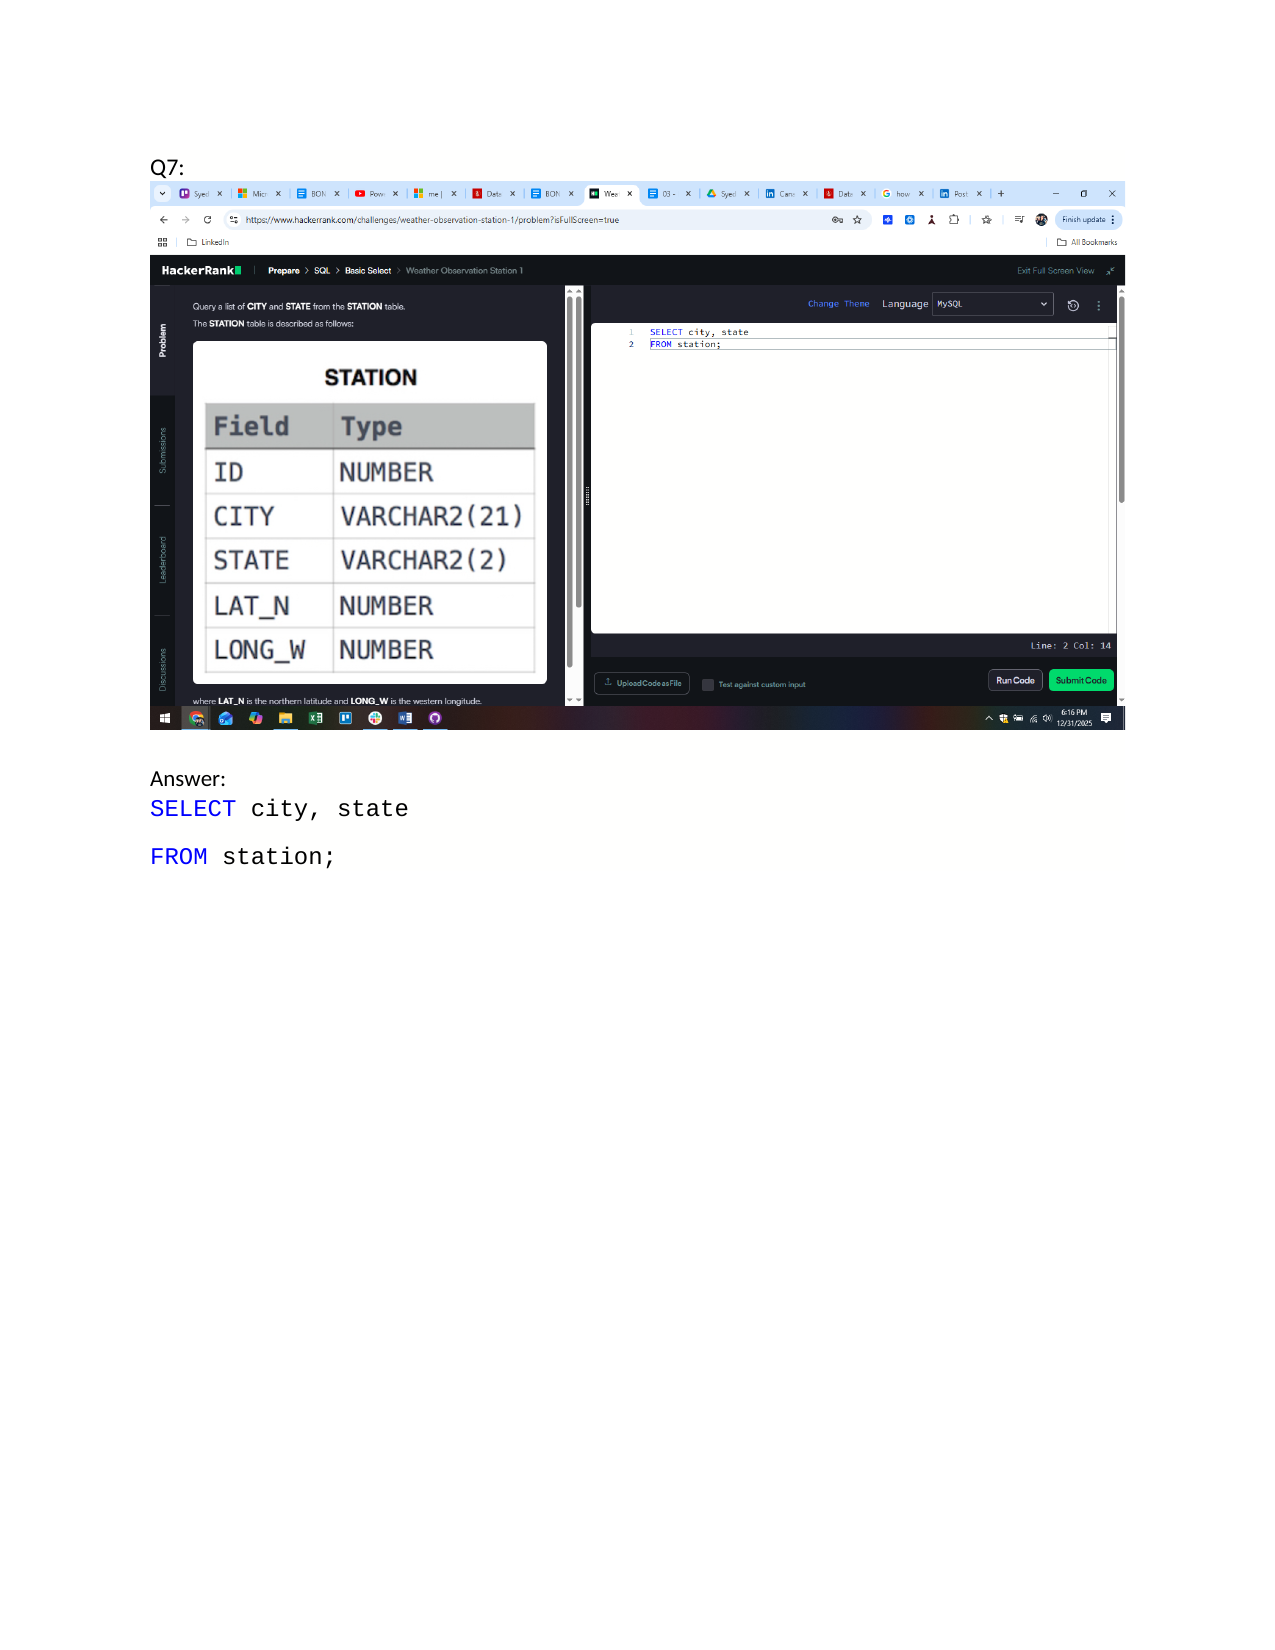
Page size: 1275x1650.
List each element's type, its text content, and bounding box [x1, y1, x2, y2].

text Q7: [150, 150, 1125, 181]
text FROM station; [150, 840, 1125, 871]
text Answer: SELECT city, state [150, 730, 1125, 823]
picture [150, 181, 1125, 730]
